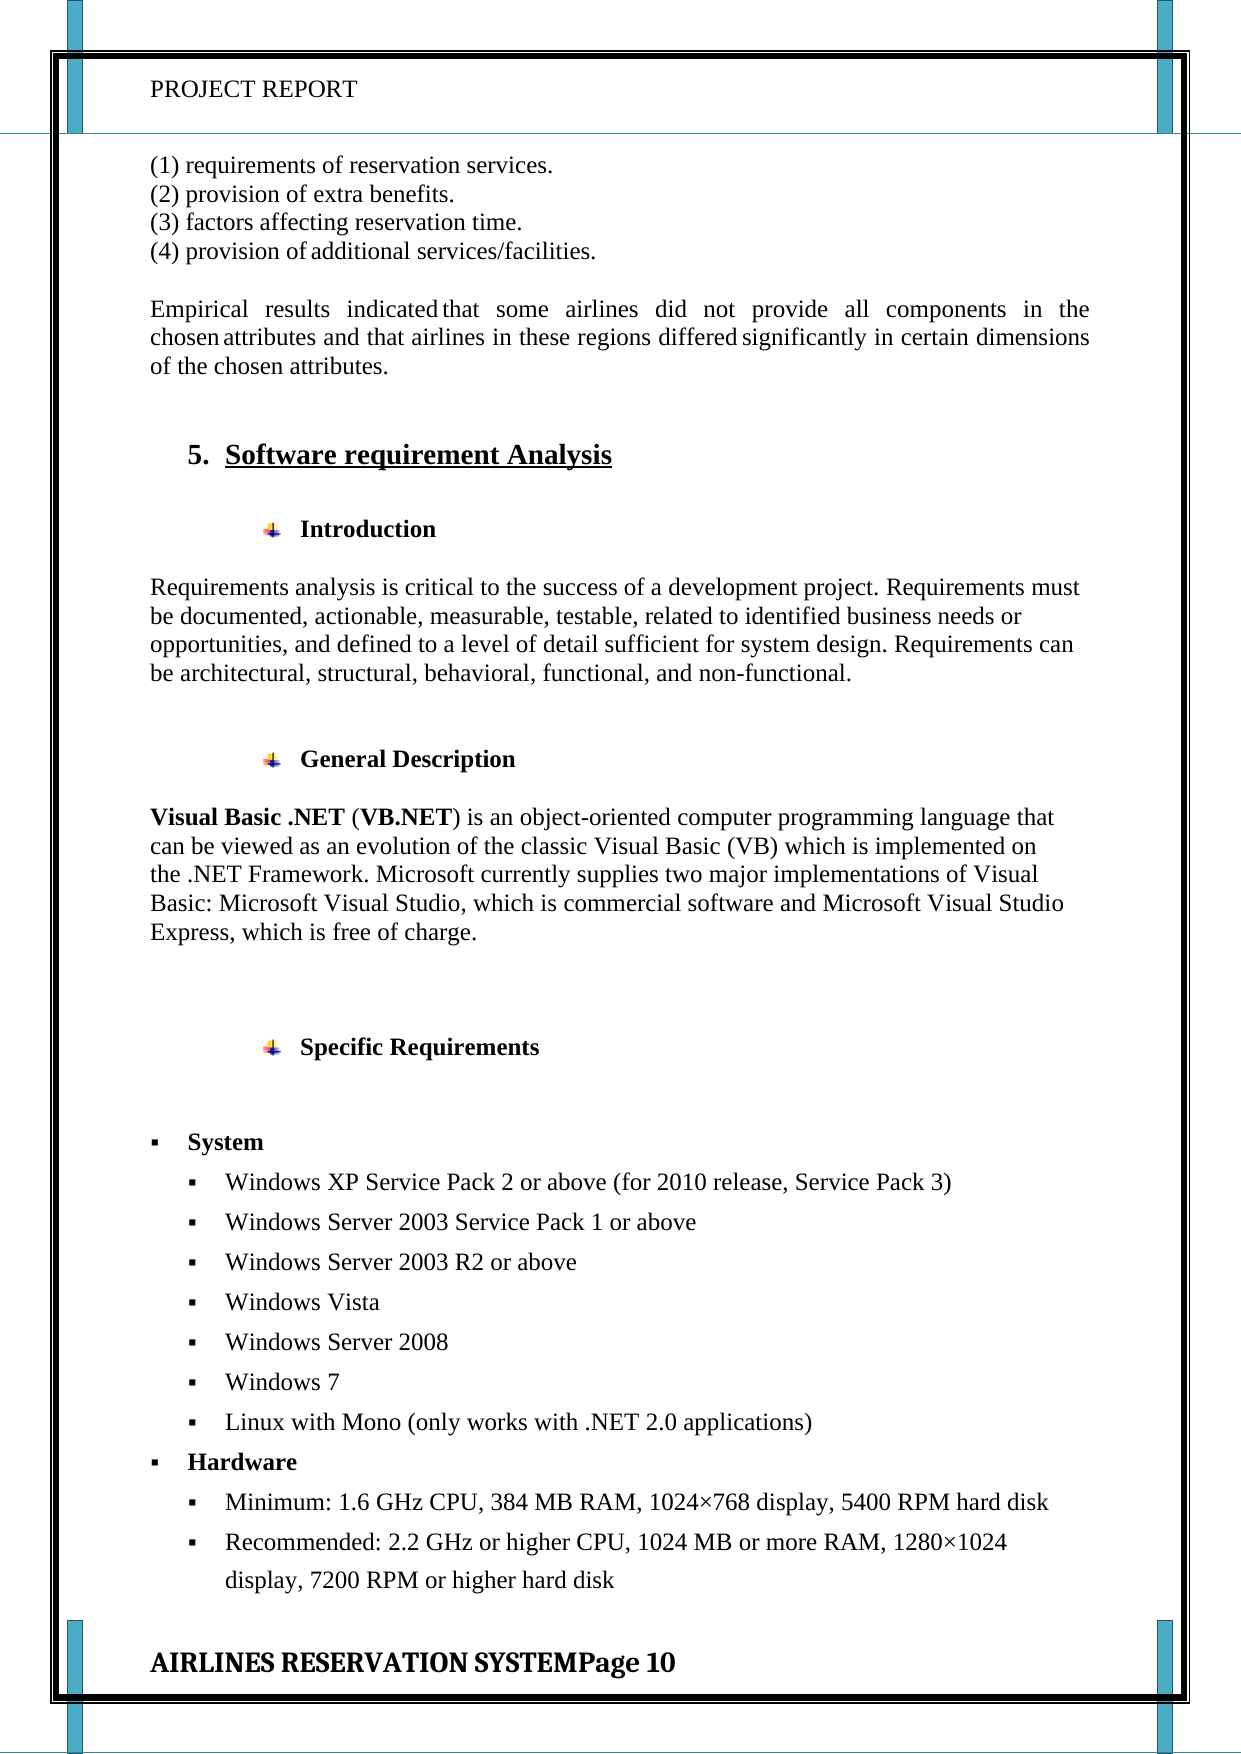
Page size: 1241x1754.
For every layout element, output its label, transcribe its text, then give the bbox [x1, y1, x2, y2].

text (3) factors affecting reservation time. [150, 207, 1090, 236]
list Hardware [150, 1439, 1090, 1476]
list Windows Server 2008 [187, 1319, 1090, 1356]
text Empirical results indicated that some airlines did not provide all components in the chosen attributes and that airlines in these regions differed significantly in certain dimensions of the chosen attributes. [150, 294, 1090, 380]
list Linux with Mono (only works with .NET 2.0 applications) [187, 1399, 1090, 1436]
text (1) requirements of reservation services. [150, 150, 1090, 179]
list General Description [262, 744, 1090, 773]
text (2) provision of extra benefits. [150, 179, 1090, 207]
list Software requirement Analysis [187, 437, 1090, 471]
list Windows 7 [187, 1359, 1090, 1396]
list Minimum: 1.6 GHz CPU, 384 MB RAM, 1024×768 display, 5400 RPM hard disk [187, 1479, 1090, 1516]
list Specific Requirements [262, 1032, 1090, 1061]
list System [150, 1119, 1090, 1156]
list Windows XP Service Pack 2 or above (for 2010 release, Service Pack 3) [187, 1159, 1090, 1196]
list Windows Vista [187, 1279, 1090, 1316]
picture [263, 521, 281, 538]
list Recommended: 2.2 GHz or higher CPU, 1024 MB or more RAM, 1280×1024 display, 7200 RPM or higher hard disk [187, 1519, 1090, 1594]
list Windows Server 2003 R2 or above [187, 1239, 1090, 1276]
text Visual Basic .NET (VB.NET) is an object-oriented computer programming language that can be viewed as an evolution of the classic Visual Basic (VB) which is implemented on the .NET Framework. Microsoft currently supplies two major implementations of Visual Basic: Microsoft Visual Studio, which is commercial software and Microsoft Visual Studio Express, which is free of charge. [150, 802, 1090, 946]
text Requirements analysis is critical to the success of a development project. Requirements must be documented, actionable, measurable, testable, related to identified business needs or opportunities, and defined to a level of detail sufficient for system design. Requirements can be architectural, structural, behavioral, functional, and non-functional. [150, 572, 1090, 687]
picture [263, 751, 281, 768]
list Windows Server 2003 Service Pack 1 or above [187, 1199, 1090, 1236]
picture [263, 1038, 281, 1056]
list Introduction [262, 514, 1090, 543]
text (4) provision of additional services/facilities. [150, 236, 1090, 265]
